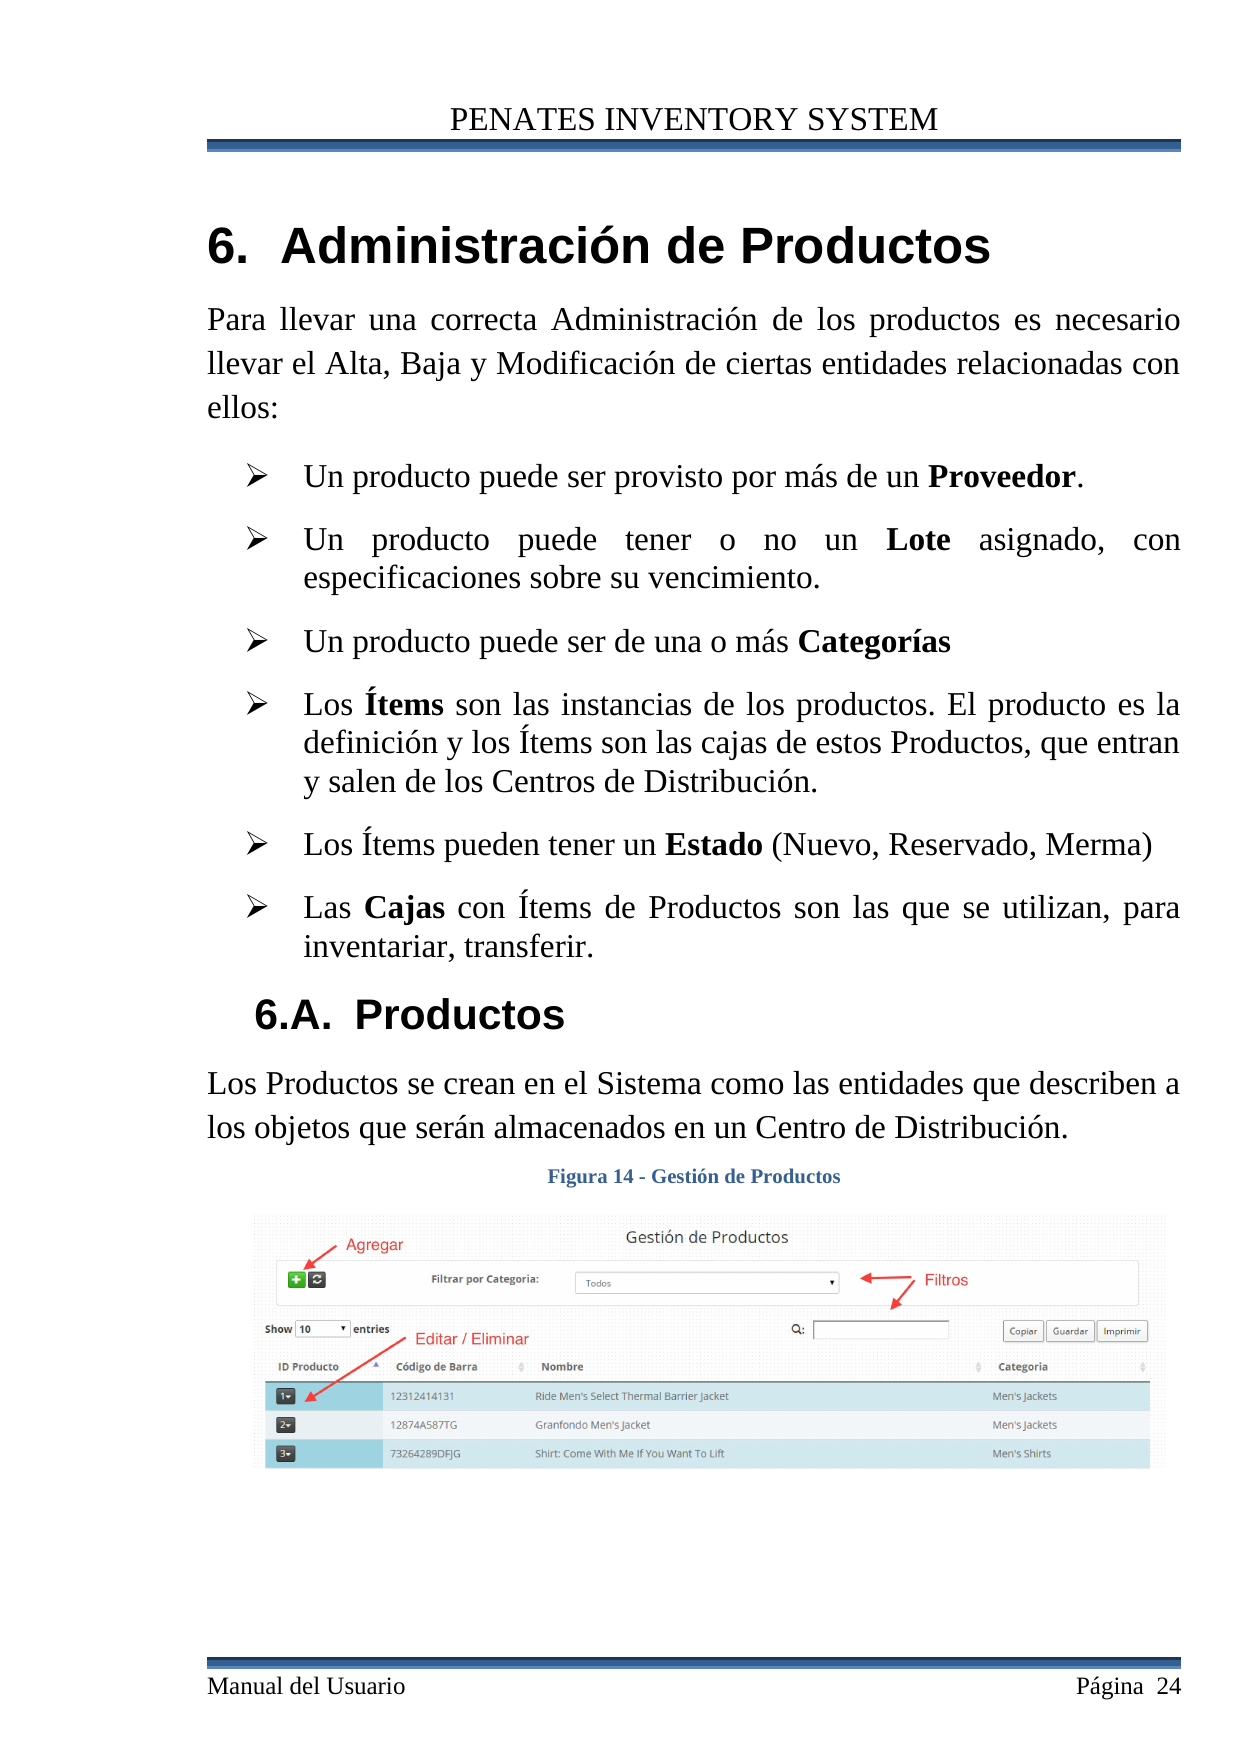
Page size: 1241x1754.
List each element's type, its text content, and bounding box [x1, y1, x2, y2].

list Un producto puede ser provisto por más de un Proveedor. [244, 456, 1181, 494]
list Los Ítems pueden tener un Estado (Nuevo, Reservado, Merma) [244, 824, 1181, 863]
list Las Cajas con Ítems de Productos son las que se utilizan, para inventariar, transferir. [244, 888, 1181, 964]
text Los Productos se crean en el Sistema como las entidades que describen a los objetos que serán almacenados en un Centro de Distribución. [207, 1063, 1181, 1146]
picture [251, 1213, 1167, 1469]
list Un producto puede ser de una o más Categorías [244, 621, 1181, 659]
subtitle Productos [254, 989, 1181, 1038]
text Para llevar una correcta Administración de los productos es necesario llevar el Alta, Baja y Modificación de ciertas entidades relacionadas con ellos: [207, 299, 1181, 425]
list Los Ítems son las instancias de los productos. El producto es la definición y los Ítems son las cajas de estos Productos, que entran y salen de los Centros de Distribución. [244, 684, 1181, 799]
list Un producto puede tener o no un Lote asignado, con especificaciones sobre su vencimiento. [244, 519, 1181, 596]
subtitle Administración de Productos [207, 215, 1181, 274]
